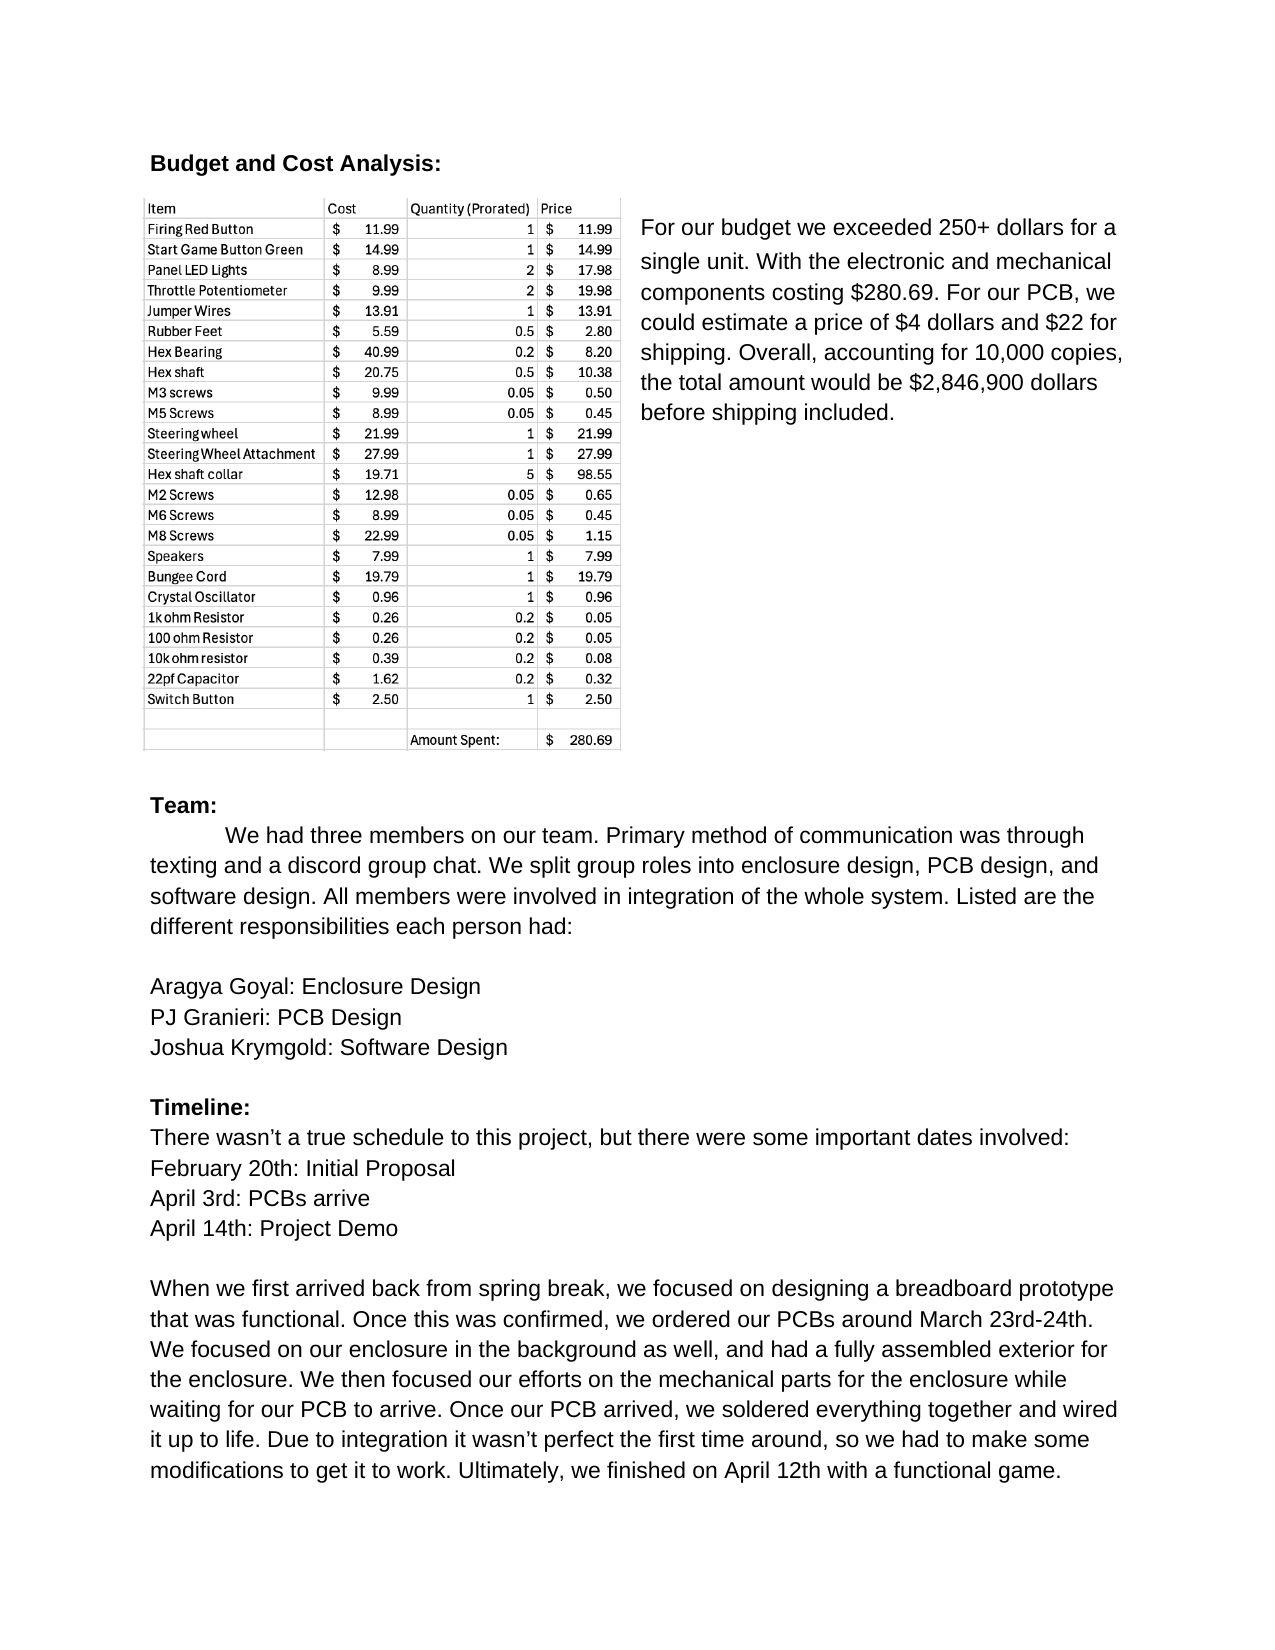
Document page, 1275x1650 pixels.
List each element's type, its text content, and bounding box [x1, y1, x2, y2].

text There wasn’t a true schedule to this project, but there were some important dates involved: February 20th: Initial Proposal [150, 1124, 1125, 1181]
text Team: [150, 792, 1125, 818]
text Timeline: [150, 1094, 1125, 1121]
text PJ Granieri: PCB Design [150, 1003, 1125, 1030]
text ​​For our budget we exceeded 250+ dollars for a single unit. With the electronic and mechanical components costing $280.69. For our PCB, we could estimate a price of $4 dollars and $22 for shipping. Overall, accounting for 10,000 copies, the total amount would be $2,846,900 dollars before shipping included. [622, 214, 1125, 426]
text April 3rd: PCBs arrive April 14th: Project Demo [150, 1185, 1125, 1272]
text We had three members on our team. Primary method of communication was through texting and a discord group chat. We split group roles into enclosure design, PCB design, and software design. All members were involved in integration of the whole system. Listed are the different responsibilities each person had: [150, 822, 1125, 939]
text Budget and Cost Analysis: [150, 150, 1125, 176]
text When we first arrived back from spring break, we focused on designing a breadboard prototype that was functional. Once this was confirmed, we ordered our PCBs around March 23rd-24th. We focused on our enclosure in the background as well, and had a fully assembled exterior for the enclosure. We then focused our efforts on the mechanical parts for the enclosure while waiting for our PCB to arrive. Once our PCB arrived, we soldered everything together and wired it up to life. Due to integration it wasn’t perfect the first time around, so we had to make some modifications to get it to work. Ultimately, we finished on April 12th with a functional game. [150, 1275, 1125, 1483]
picture [142, 198, 622, 751]
text Joshua Krymgold: Software Design [150, 1034, 1125, 1060]
text Aragya Goyal: Enclosure Design [150, 973, 1125, 1000]
